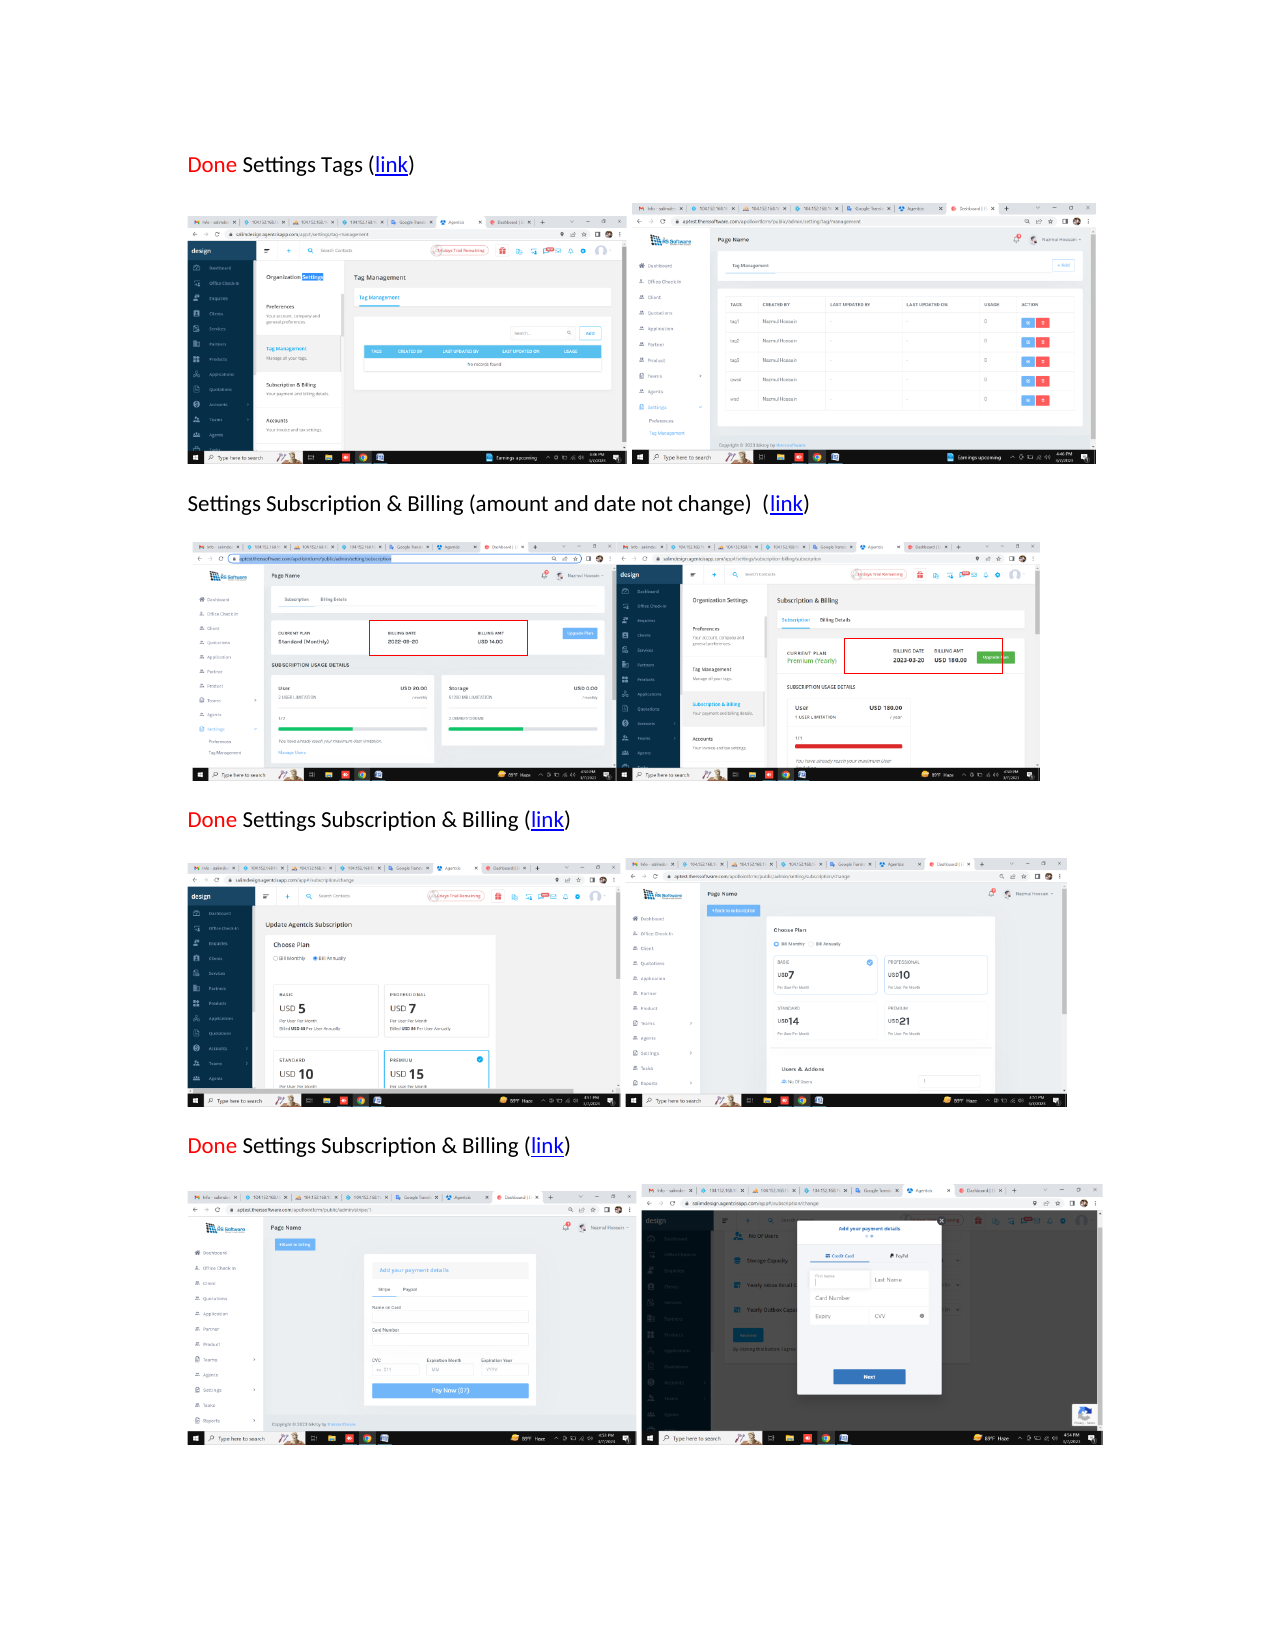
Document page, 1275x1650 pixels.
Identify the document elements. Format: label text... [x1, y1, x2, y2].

picture [192, 542, 1040, 781]
text Done Settings Subscription & Billing (link) [187, 805, 1125, 833]
picture [187, 216, 627, 464]
picture [632, 203, 1096, 464]
picture [641, 1184, 1103, 1445]
text Done Settings Tags (link) [187, 150, 1125, 178]
text Done Settings Subscription & Billing (link) [187, 1132, 1125, 1160]
picture [625, 858, 1067, 1107]
picture [187, 863, 621, 1107]
picture [187, 1191, 637, 1445]
text Settings Subscription & Billing (amount and date not change) (link) [187, 489, 1125, 517]
